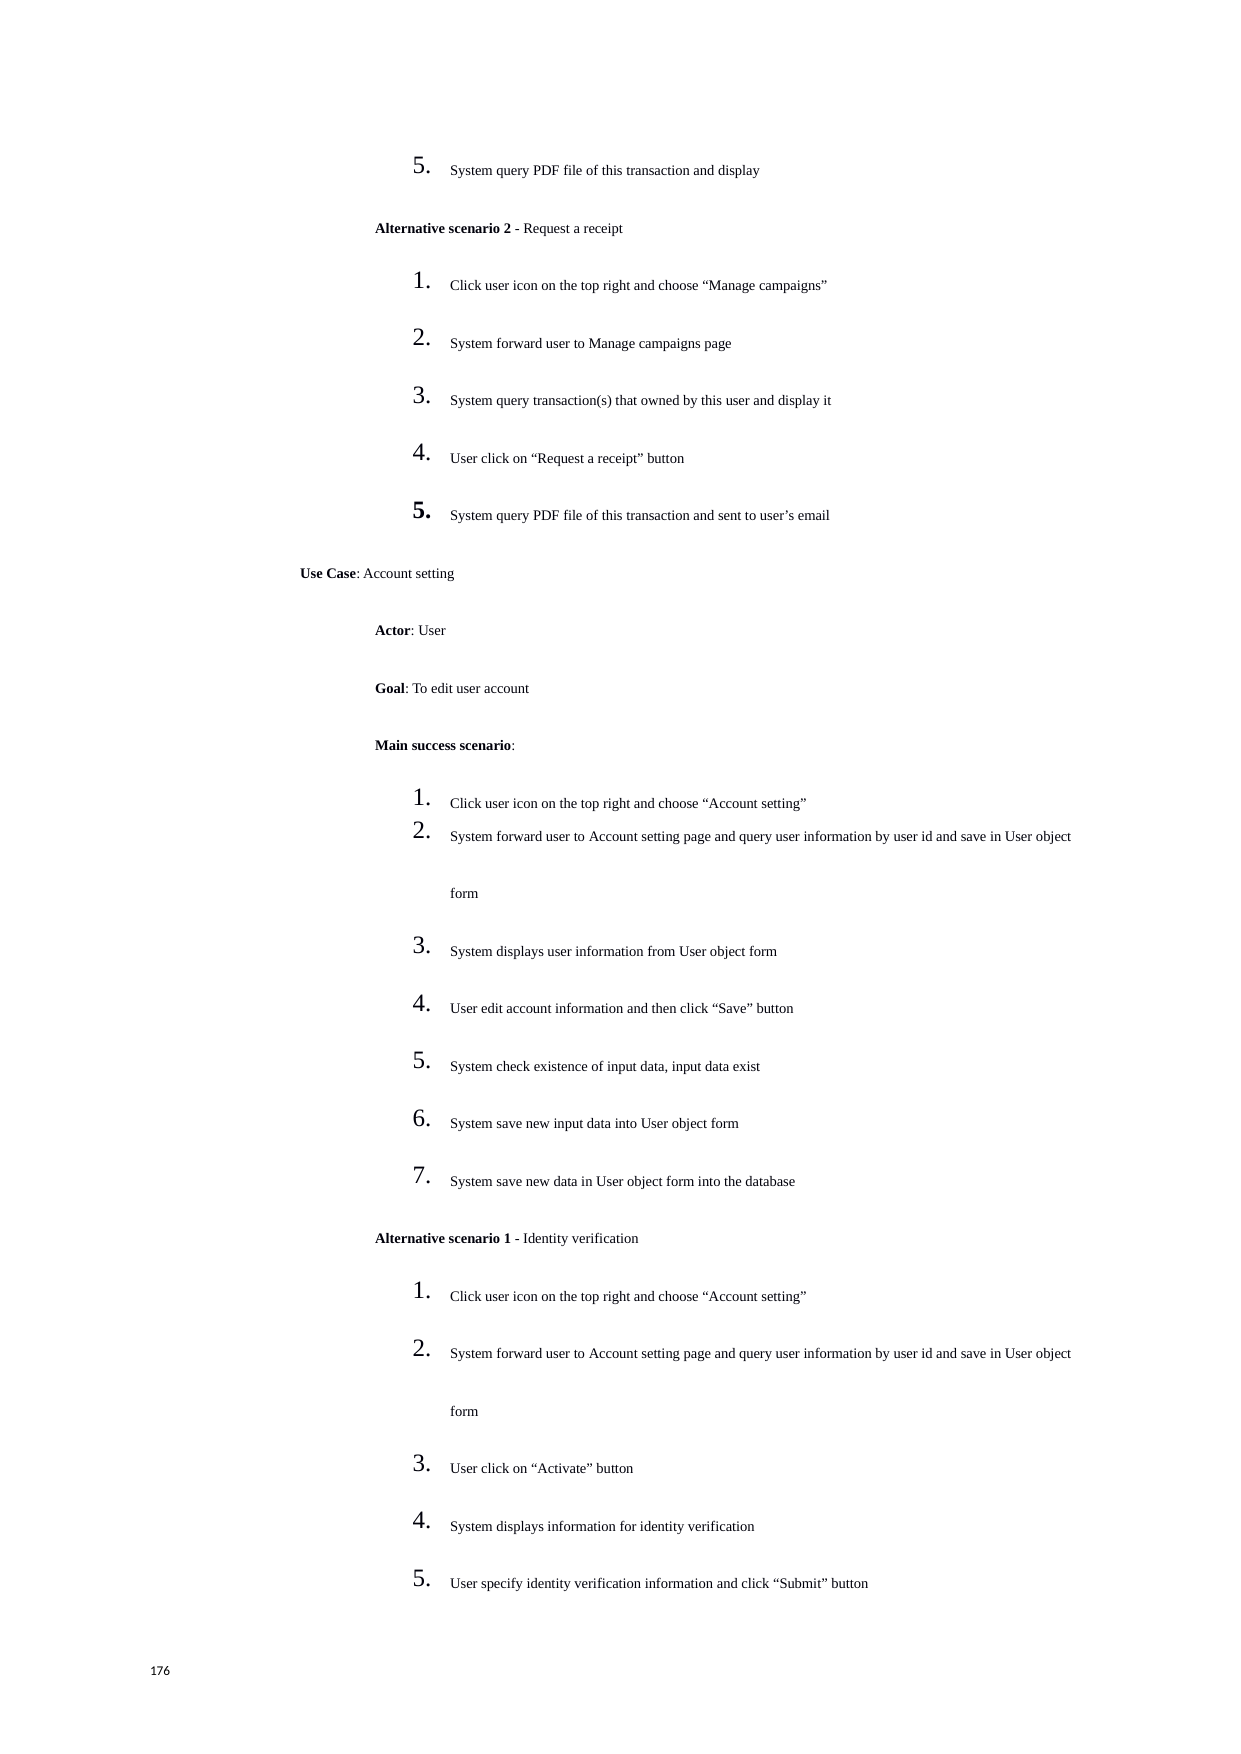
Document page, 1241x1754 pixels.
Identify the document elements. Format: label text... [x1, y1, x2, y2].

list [412, 265, 1090, 294]
list System query PDF file of this transaction and display [412, 150, 1090, 179]
list User click on “Activate” button [412, 1448, 1090, 1477]
list Click user icon on the top right and choose “Account setting” [412, 782, 1090, 811]
list System query PDF file of this transaction and sent to user’s email [412, 495, 1090, 524]
list System forward user to Manage campaigns page [412, 322, 1090, 351]
list System save new input data into User object form [412, 1103, 1090, 1132]
list System displays information for identity verification [412, 1506, 1090, 1534]
list User click on “Request a receipt” button [412, 437, 1090, 466]
list System displays user information from User object form [412, 931, 1090, 959]
list System forward user to Account setting page and query user information by user id and save in User object form [412, 816, 1090, 902]
list System save new data in User object form into the database [412, 1161, 1090, 1189]
list System forward user to Account setting page and query user information by user id and save in User object form [412, 1333, 1090, 1419]
text Actor: User [300, 610, 1090, 639]
list System query transaction(s) that owned by this user and display it [412, 380, 1090, 409]
text Main success scenario: [300, 725, 1090, 754]
list User specify identity verification information and click “Submit” button [412, 1563, 1090, 1592]
text Goal: To edit user account [300, 667, 1090, 696]
text Use Case: Account setting [225, 552, 1090, 581]
list User edit account information and then click “Save” button [412, 988, 1090, 1017]
text Alternative scenario 2 - Request a receipt [150, 207, 1090, 236]
list System check existence of input data, input data exist [412, 1046, 1090, 1074]
list Click user icon on the top right and choose “Account setting” [412, 1276, 1090, 1304]
text Alternative scenario 1 - Identity verification [150, 1218, 1090, 1247]
